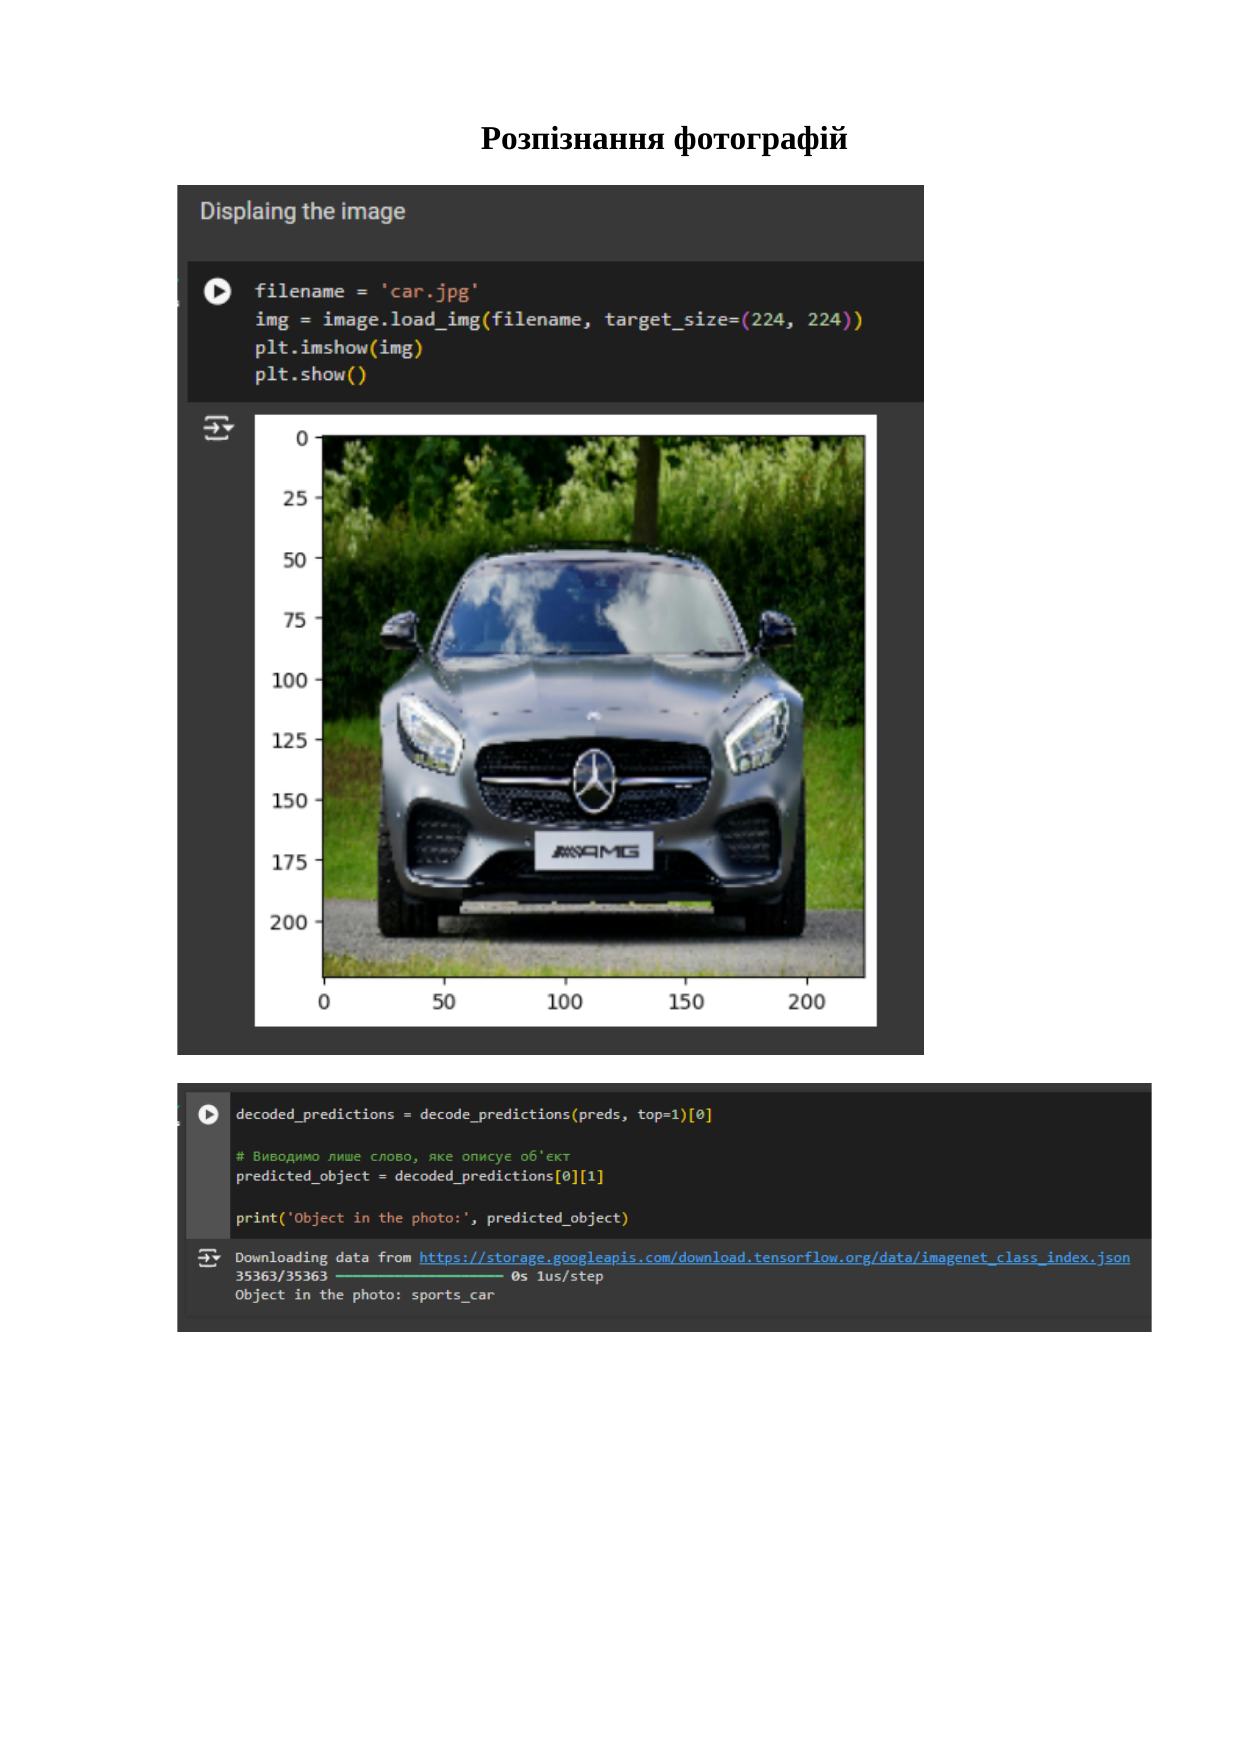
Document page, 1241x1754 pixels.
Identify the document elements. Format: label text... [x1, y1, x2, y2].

text Розпізнання фотографій [177, 118, 1152, 156]
picture [177, 1083, 1152, 1332]
picture [177, 185, 924, 1055]
